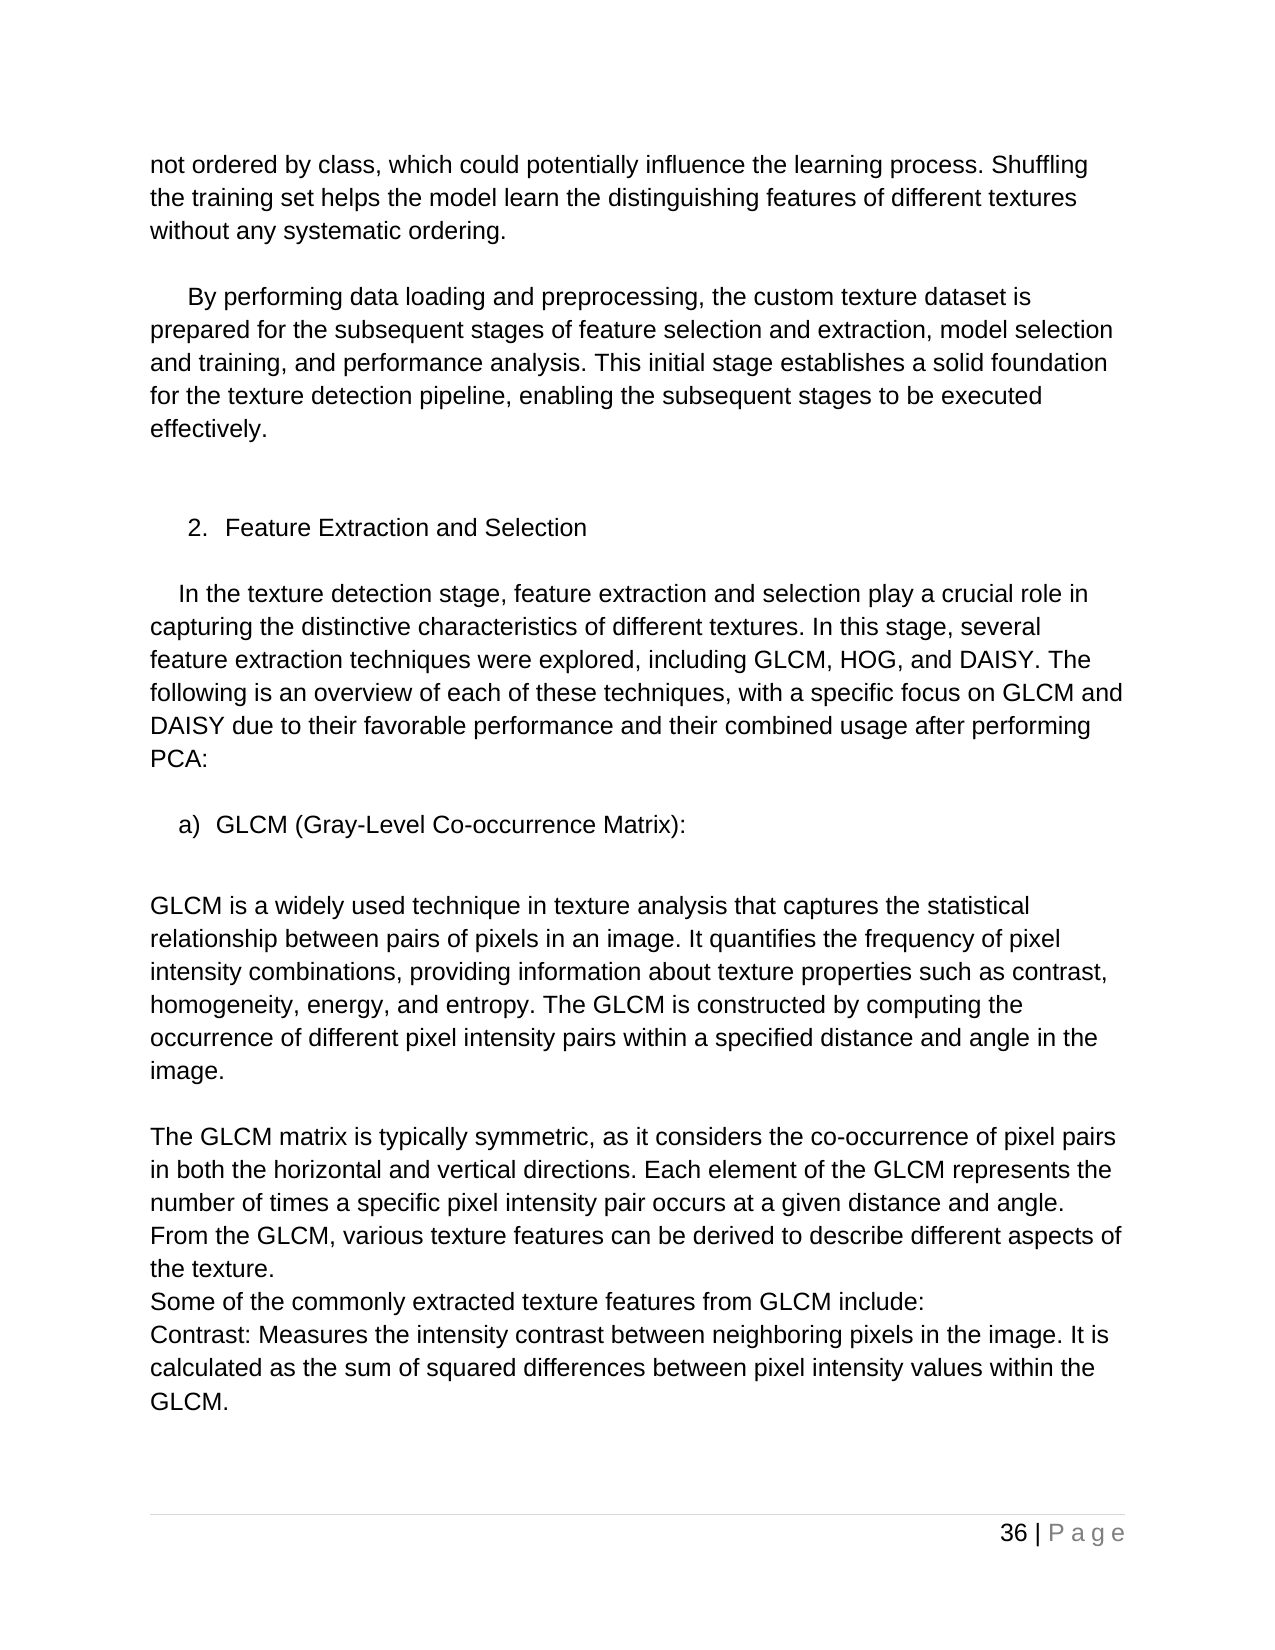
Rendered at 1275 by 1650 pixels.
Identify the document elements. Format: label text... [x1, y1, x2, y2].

text In the texture detection stage, feature extraction and selection play a crucial role in capturing the distinctive characteristics of different textures. In this stage, several feature extraction techniques were explored, including GLCM, HOG, and DAISY. The following is an overview of each of these techniques, with a specific focus on GLCM and DAISY due to their favorable performance and their combined usage after performing PCA: [150, 579, 1125, 773]
text The GLCM matrix is typically symmetric, as it considers the co-occurrence of pixel pairs in both the horizontal and vertical directions. Each element of the GLCM represents the number of times a specific pixel intensity pair occurs at a given distance and angle. From the GLCM, various texture features can be derived to describe different aspects of the texture. [150, 1122, 1125, 1283]
text Contrast: Measures the intensity contrast between neighboring pixels in the image. It is calculated as the sum of squared differences between pixel intensity values within the GLCM. [150, 1320, 1125, 1415]
text By performing data loading and preprocessing, the custom texture dataset is prepared for the subsequent stages of feature selection and extraction, model selection and training, and performance analysis. This initial stage establishes a solid foundation for the texture detection pipeline, enabling the subsequent stages to be executed effectively. [150, 282, 1125, 443]
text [150, 150, 1125, 245]
list GLCM (Gray-Level Co-occurrence Matrix): [178, 810, 1125, 839]
text Some of the commonly extracted texture features from GLCM include: [150, 1287, 1125, 1316]
list Feature Extraction and Selection [187, 513, 1125, 542]
text GLCM is a widely used technique in texture analysis that captures the statistical relationship between pairs of pixels in an image. It quantifies the frequency of pixel intensity combinations, providing information about texture properties such as contrast, homogeneity, energy, and entropy. The GLCM is constructed by computing the occurrence of different pixel intensity pairs within a specified distance and angle in the image. [150, 891, 1125, 1085]
